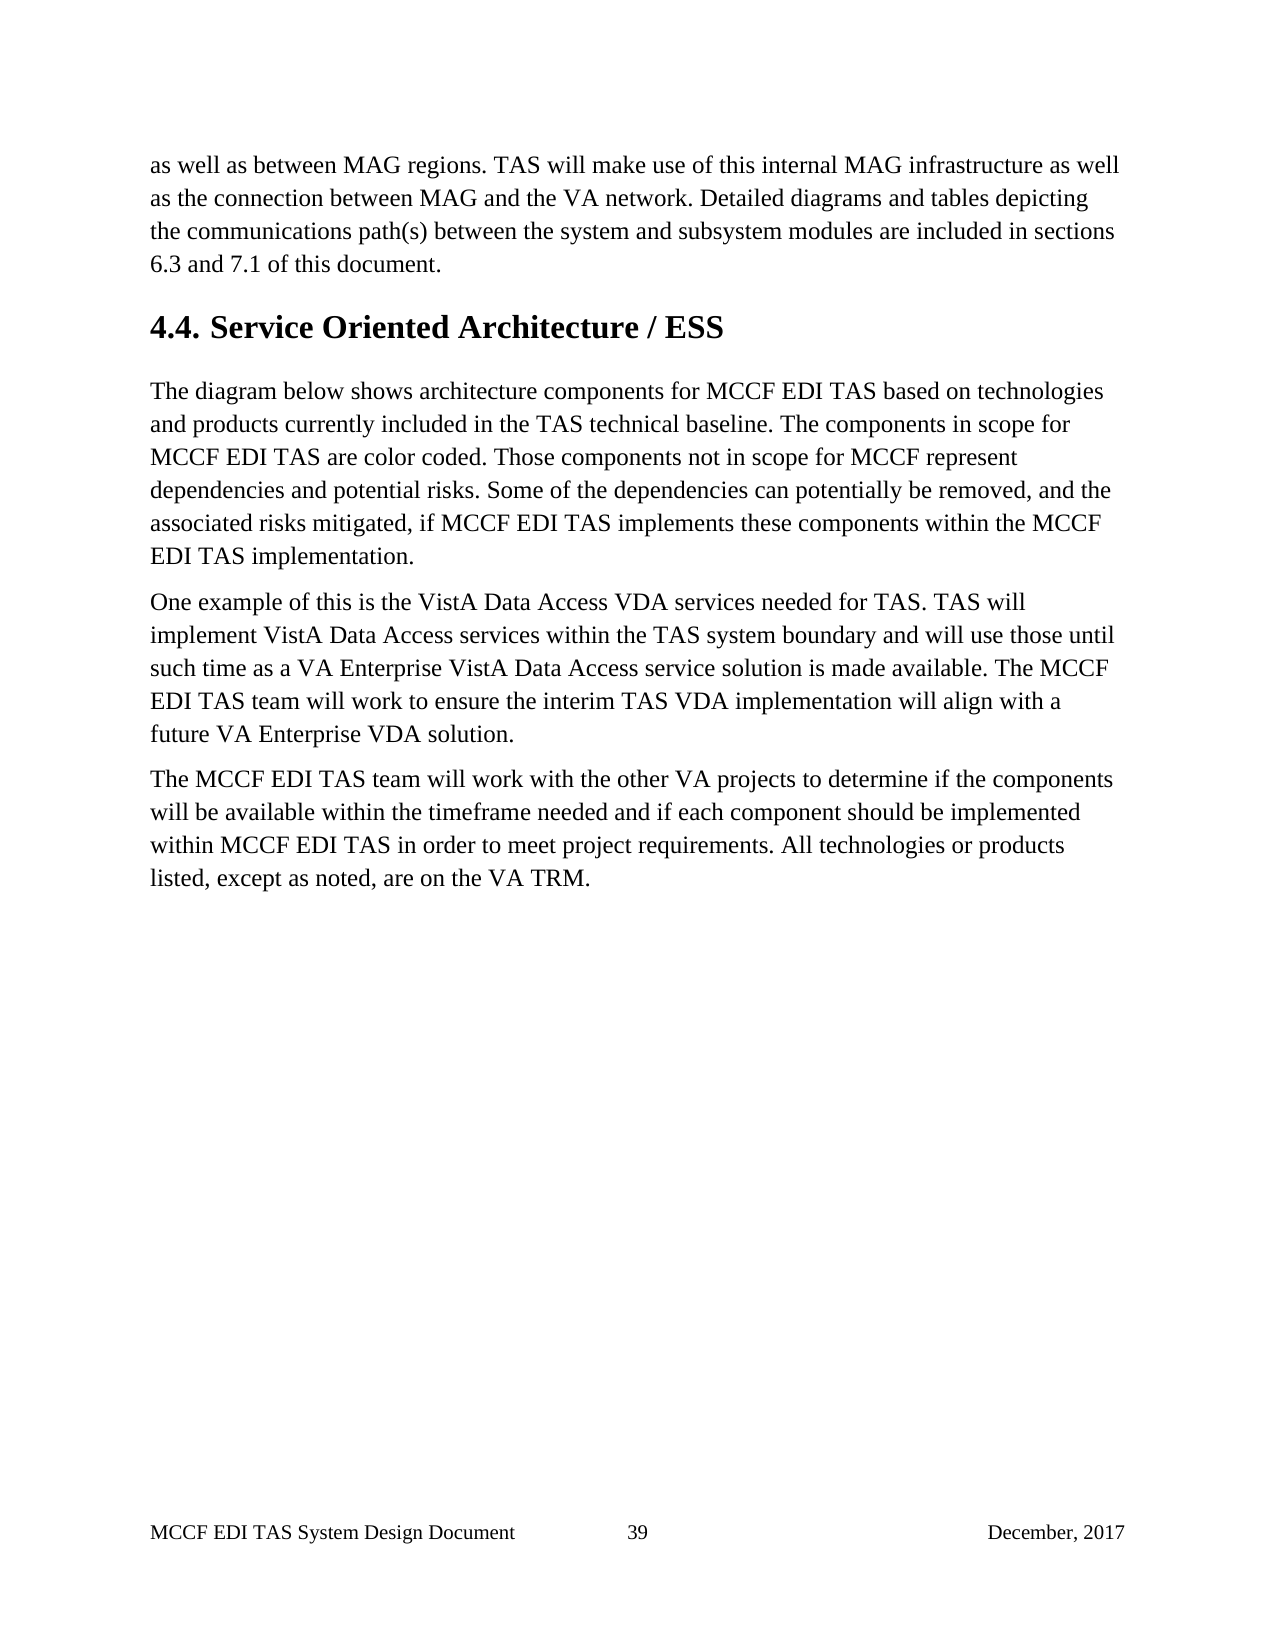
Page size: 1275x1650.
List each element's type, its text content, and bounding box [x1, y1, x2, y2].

text One example of this is the VistA Data Access VDA services needed for TAS. TAS will implement VistA Data Access services within the TAS system boundary and will use those until such time as a VA Enterprise VistA Data Access service solution is made available. The MCCF EDI TAS team will work to ensure the interim TAS VDA implementation will align with a future VA Enterprise VDA solution. [150, 587, 1125, 748]
text The diagram below shows architecture components for MCCF EDI TAS based on technologies and products currently included in the TAS technical baseline. The components in scope for MCCF EDI TAS are color coded. Those components not in scope for MCCF represent dependencies and potential risks. Some of the dependencies can potentially be removed, and the associated risks mitigated, if MCCF EDI TAS implements these components within the MCCF EDI TAS implementation. [150, 376, 1125, 570]
subtitle Service Oriented Architecture / ESS [150, 307, 1125, 345]
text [150, 150, 1125, 278]
text The MCCF EDI TAS team will work with the other VA projects to determine if the components will be available within the timeframe needed and if each component should be implemented within MCCF EDI TAS in order to meet project requirements. All technologies or products listed, except as noted, are on the VA TRM. [150, 764, 1125, 892]
